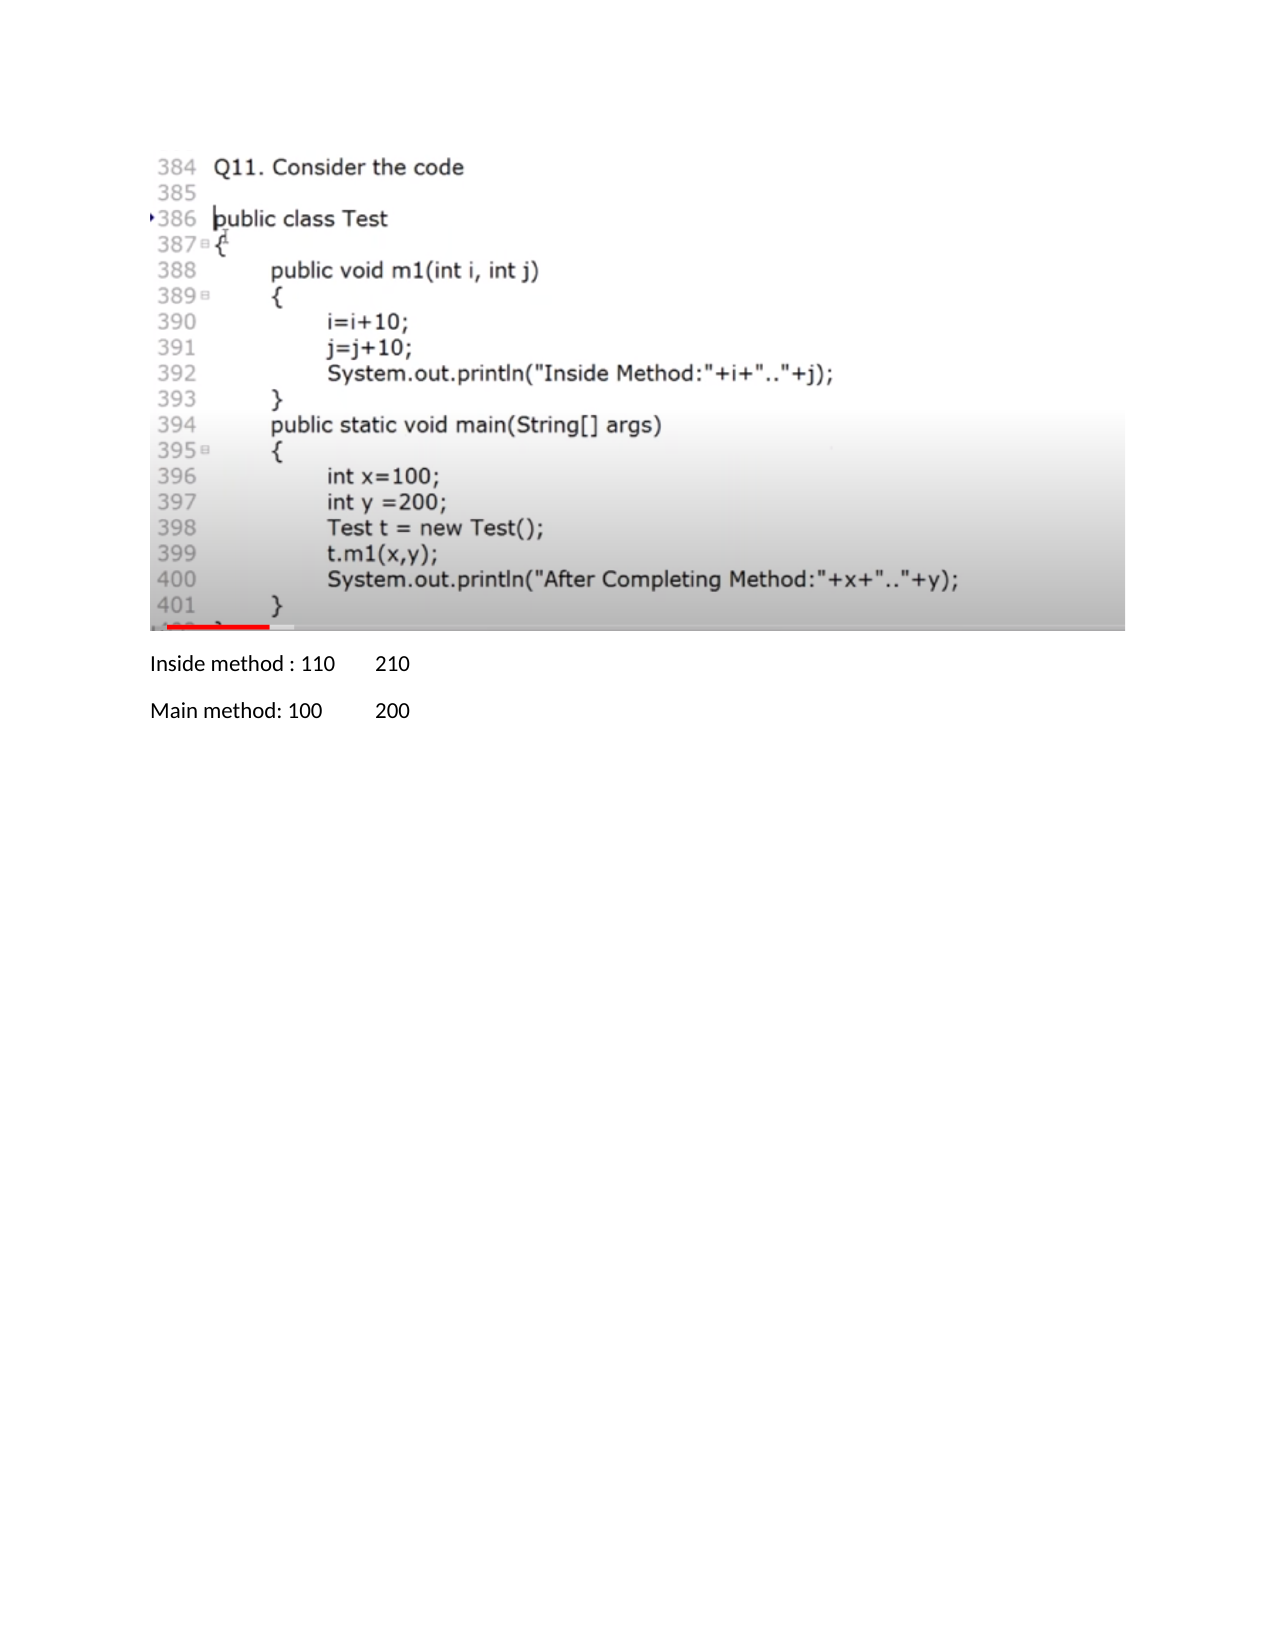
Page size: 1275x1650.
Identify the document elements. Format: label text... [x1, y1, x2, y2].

text Main method: 100 200 [150, 696, 1125, 724]
text Inside method : 110 210 [150, 649, 1125, 677]
picture [150, 150, 1125, 631]
